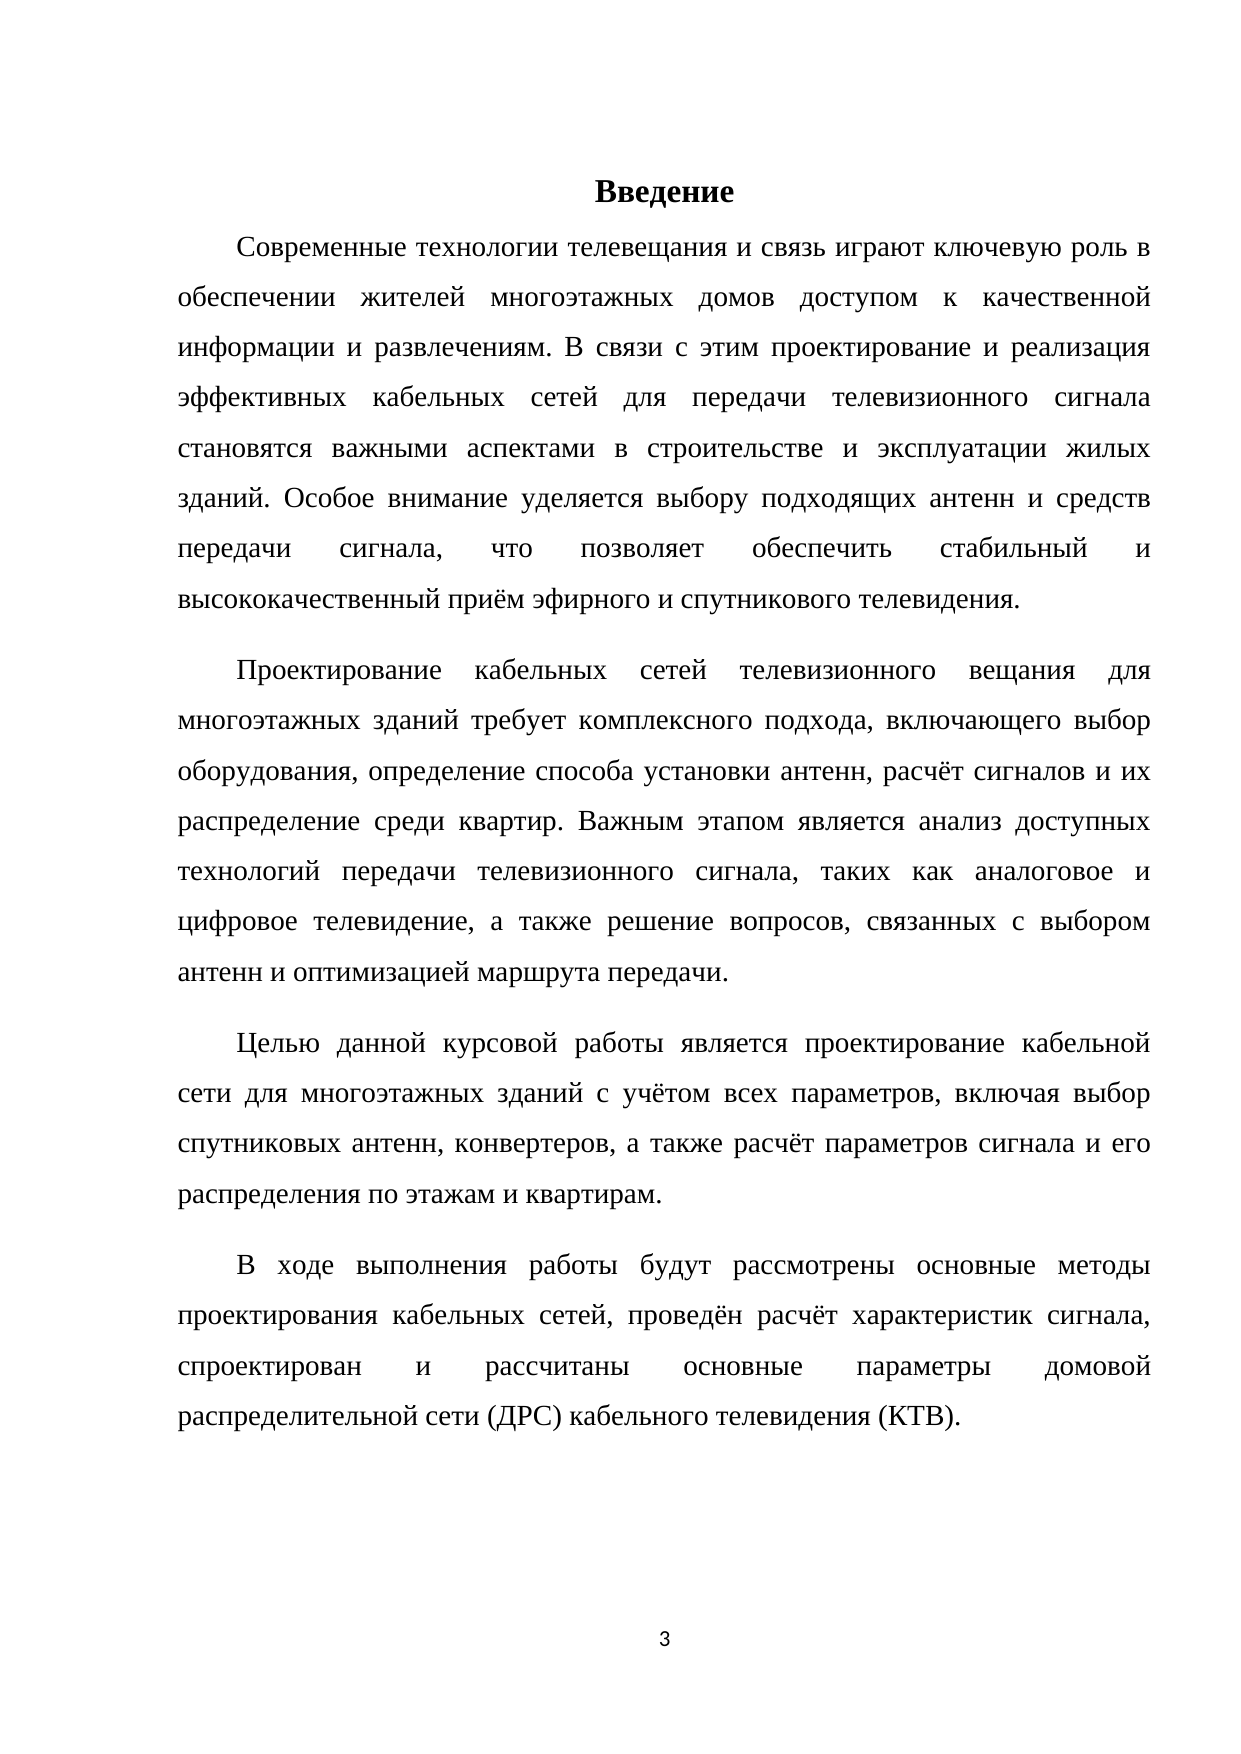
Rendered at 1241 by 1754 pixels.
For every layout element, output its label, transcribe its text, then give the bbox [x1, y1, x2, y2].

text Проектирование кабельных сетей телевизионного вещания для многоэтажных зданий требует комплексного подхода, включающего выбор оборудования, определение способа установки антенн, расчёт сигналов и их распределение среди квартир. Важным этапом является анализ доступных технологий передачи телевизионного сигнала, таких как аналоговое и цифровое телевидение, а также решение вопросов, связанных с выбором антенн и оптимизацией маршрута передачи. [177, 652, 1152, 987]
text В ходе выполнения работы будут рассмотрены основные методы проектирования кабельных сетей, проведён расчёт характеристик сигнала, спроектирован и рассчитаны основные параметры домовой распределительной сети (ДРС) кабельного телевидения (КТВ). [177, 1247, 1152, 1432]
text Современные технологии телевещания и связь играют ключевую роль в обеспечении жителей многоэтажных домов доступом к качественной информации и развлечениям. В связи с этим проектирование и реализация эффективных кабельных сетей для передачи телевизионного сигнала становятся важными аспектами в строительстве и эксплуатации жилых зданий. Особое внимание уделяется выбору подходящих антенн и средств передачи сигнала, что позволяет обеспечить стабильный и высококачественный приём эфирного и спутникового телевидения. [177, 229, 1152, 614]
subtitle Введение [177, 171, 1152, 209]
text Целью данной курсовой работы является проектирование кабельной сети для многоэтажных зданий с учётом всех параметров, включая выбор спутниковых антенн, конвертеров, а также расчёт параметров сигнала и его распределения по этажам и квартирам. [177, 1025, 1152, 1209]
